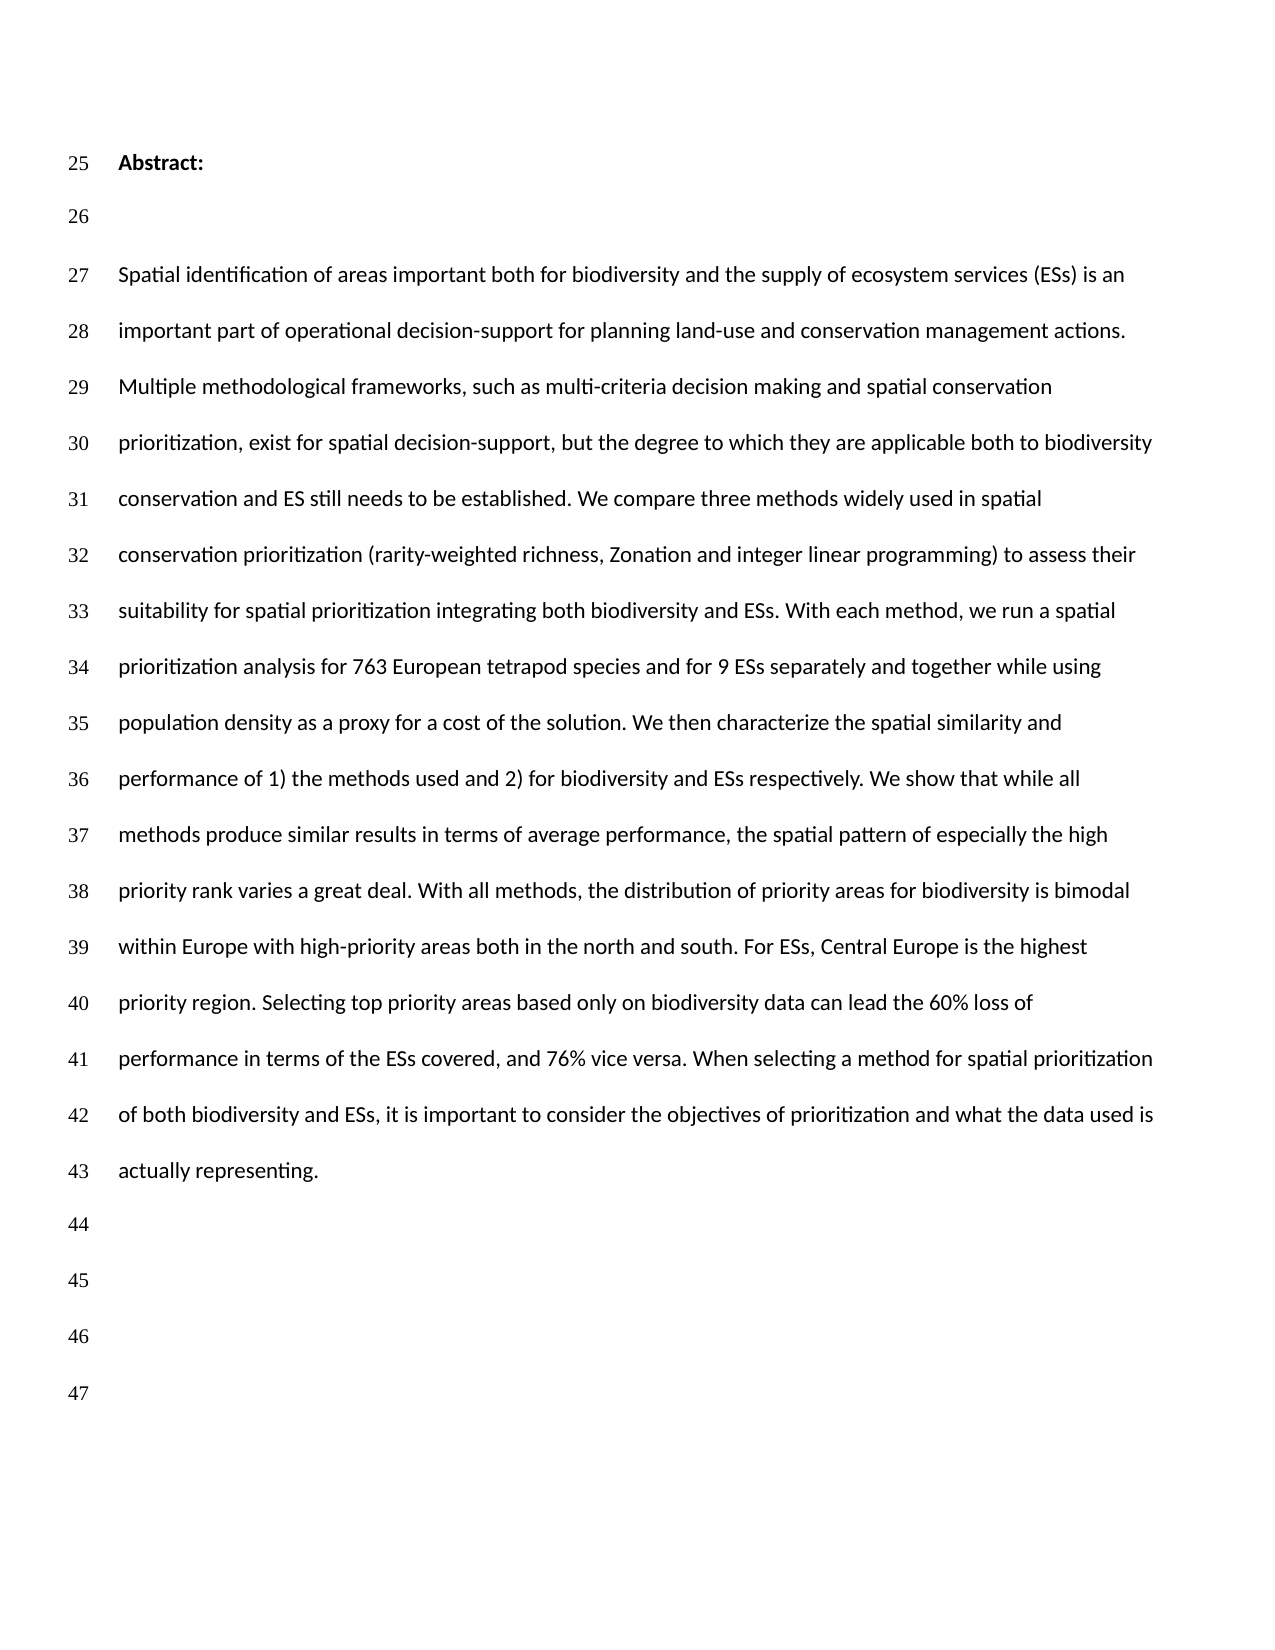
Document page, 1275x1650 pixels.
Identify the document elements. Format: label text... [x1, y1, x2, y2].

text Spatial identification of areas important both for biodiversity and the supply of ecosystem services (ESs) is an important part of operational decision-support for planning land-use and conservation management actions. Multiple methodological frameworks, such as multi-criteria decision making and spatial conservation prioritization, exist for spatial decision-support, but the degree to which they are applicable both to biodiversity conservation and ES still needs to be established. We compare three methods widely used in spatial conservation prioritization (rarity-weighted richness, Zonation and integer linear programming) to assess their suitability for spatial prioritization integrating both biodiversity and ESs. With each method, we run a spatial prioritization analysis for 763 European tetrapod species and for 9 ESs separately and together while using population density as a proxy for a cost of the solution. We then characterize the spatial similarity and performance of 1) the methods used and 2) for biodiversity and ESs respectively. We show that while all methods produce similar results in terms of average performance, the spatial pattern of especially the high priority rank varies a great deal. With all methods, the distribution of priority areas for biodiversity is bimodal within Europe with high-priority areas both in the north and south. For ESs, Central Europe is the highest priority region. Selecting top priority areas based only on biodiversity data can lead the 60% loss of performance in terms of the ESs covered, and 76% vice versa. When selecting a method for spatial prioritization of both biodiversity and ESs, it is important to consider the objectives of prioritization and what the data used is actually representing. [118, 260, 1157, 1184]
text Abstract: [118, 148, 1157, 176]
